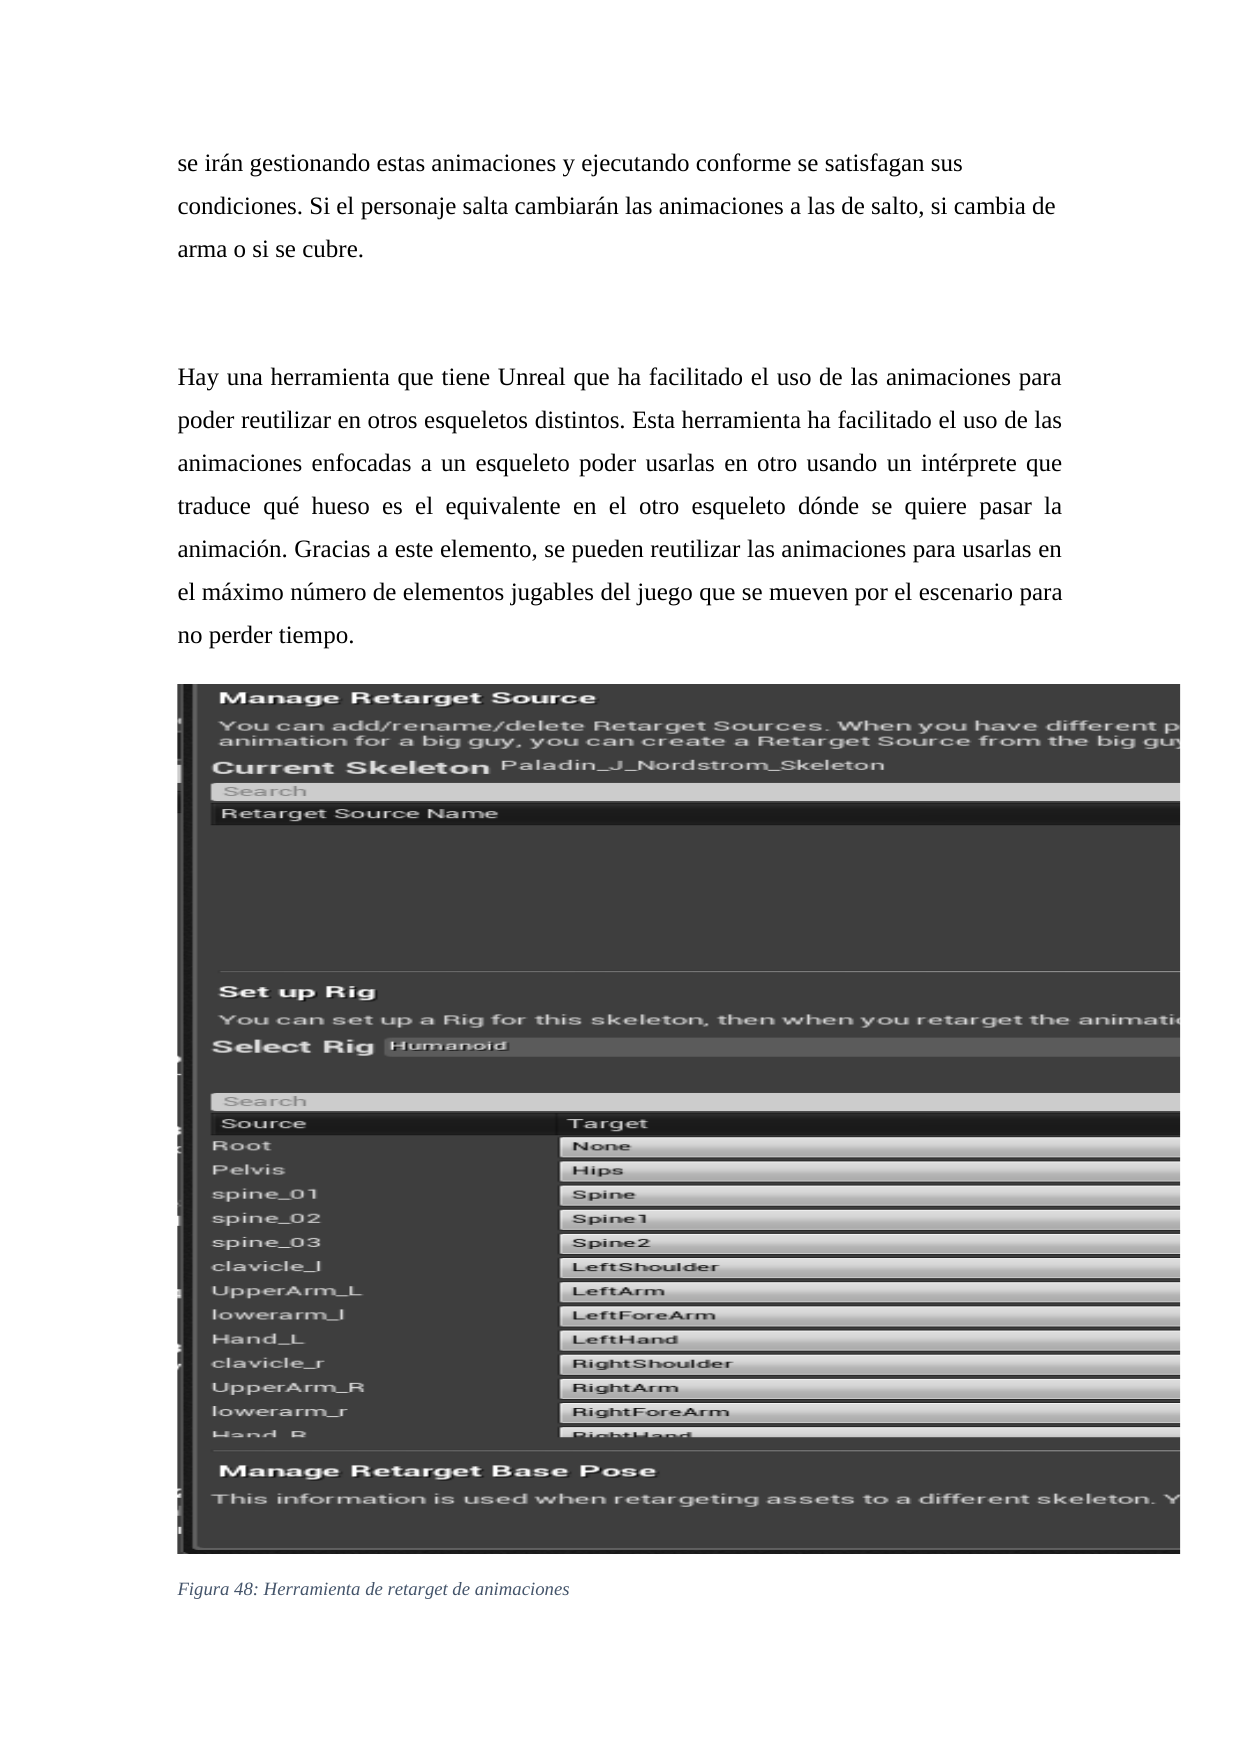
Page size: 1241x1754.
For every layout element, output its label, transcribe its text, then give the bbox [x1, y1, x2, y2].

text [177, 148, 1063, 263]
picture [177, 684, 1181, 1554]
text Hay una herramienta que tiene Unreal que ha facilitado el uso de las animaciones para poder reutilizar en otros esqueletos distintos. Esta herramienta ha facilitado el uso de las animaciones enfocadas a un esqueleto poder usarlas en otro usando un intérprete que traduce qué hueso es el equivalente en el otro esqueleto dónde se quiere pasar la animación. Gracias a este elemento, se pueden reutilizar las animaciones para usarlas en el máximo número de elementos jugables del juego que se mueven por el escenario para no perder tiempo. [177, 362, 1063, 649]
